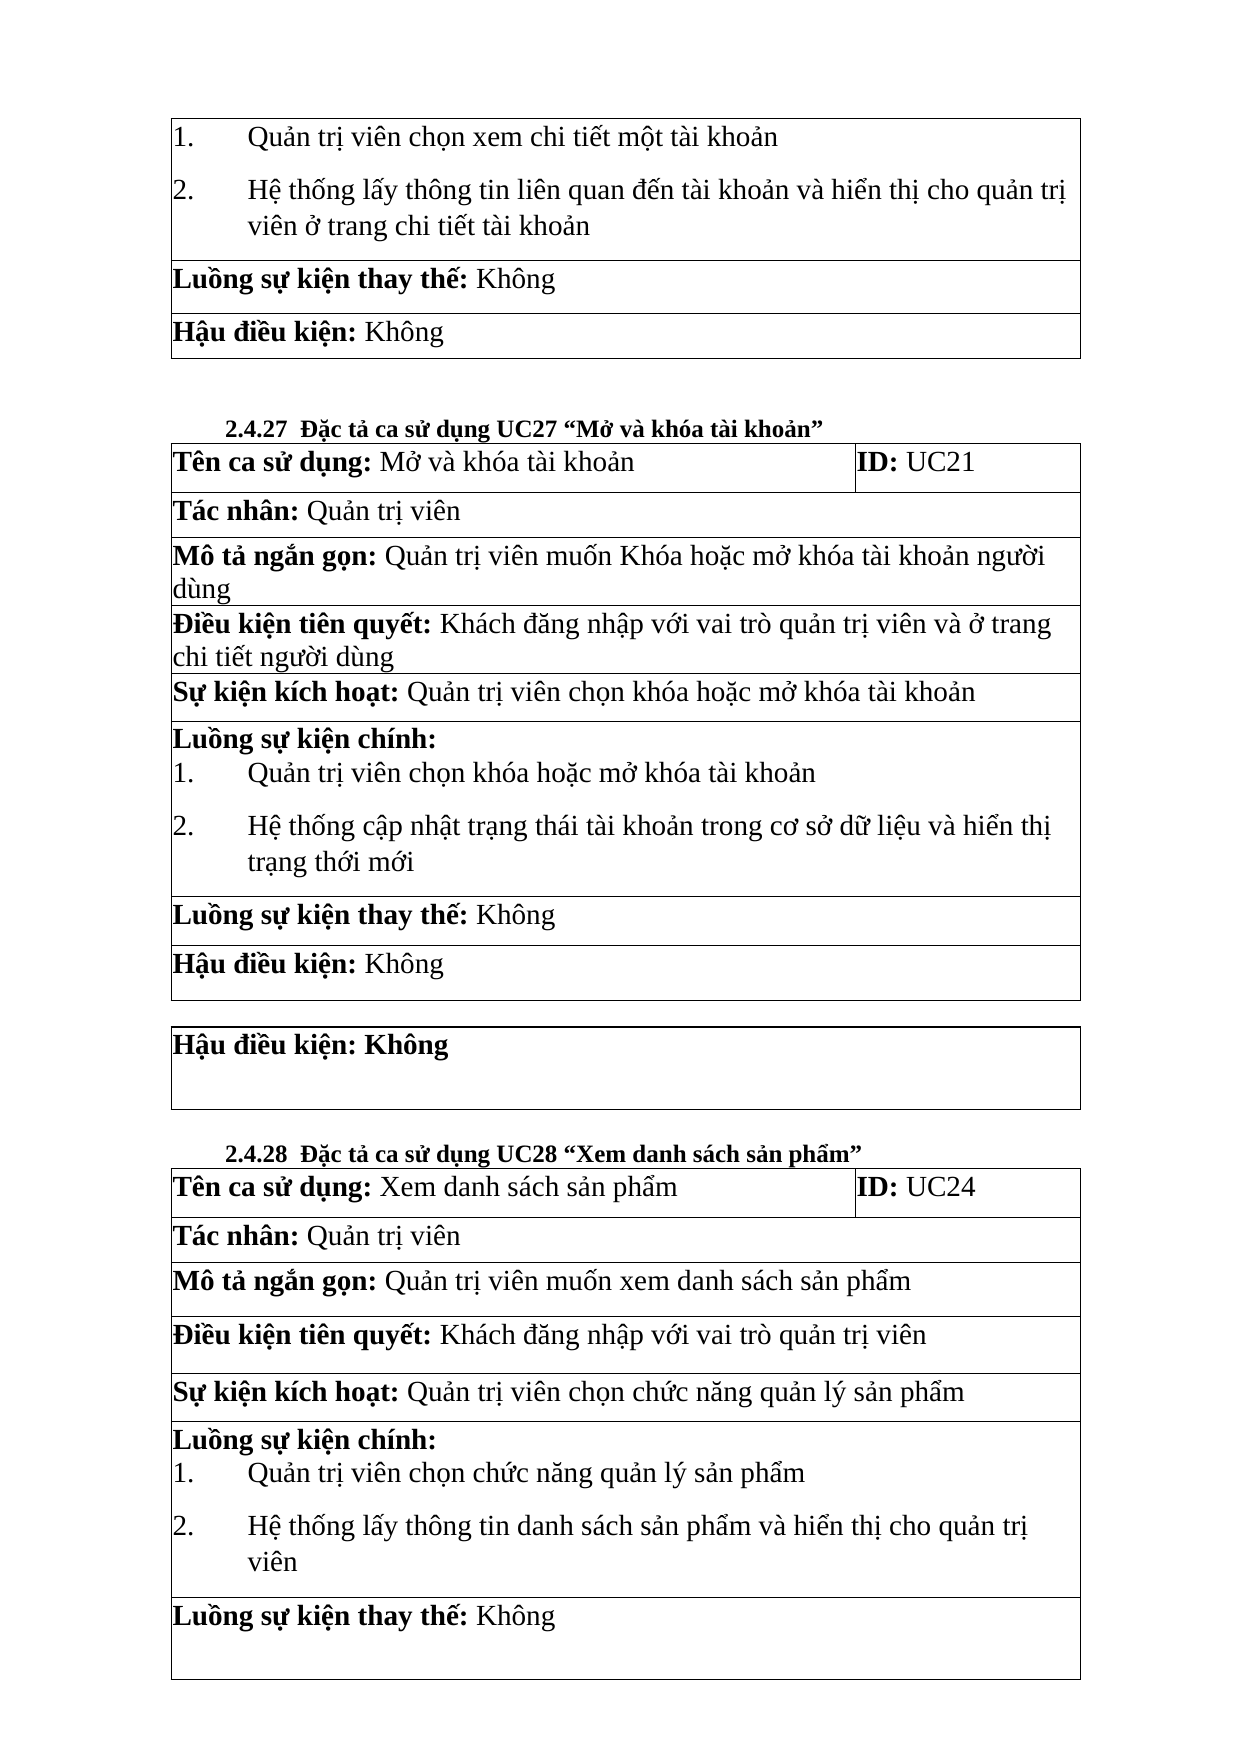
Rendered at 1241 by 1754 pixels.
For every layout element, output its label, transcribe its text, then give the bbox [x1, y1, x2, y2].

table_header ID: UC24 [856, 1169, 1080, 1217]
subtitle 2.4.27 Đặc tả ca sử dụng UC27 “Mở và khóa tài khoản” [225, 414, 1094, 443]
table_cell Luồng sự kiện thay thế: Không [172, 1598, 1080, 1679]
table_cell Điều kiện tiên quyết: Khách đăng nhập với vai trò quản trị viên [172, 1317, 1080, 1373]
table_cell Tác nhân: Quản trị viên [172, 493, 1080, 537]
table_cell Mô tả ngắn gọn: Quản trị viên muốn xem danh sách sản phẩm [172, 1263, 1080, 1316]
table_cell Tác nhân: Quản trị viên [172, 1218, 1080, 1262]
table_cell Luồng sự kiện thay thế: Không [172, 261, 1080, 313]
table_cell Luồng sự kiện chính: Quản trị viên chọn khóa hoặc mở khóa tài khoản Hệ thống cập nhật trạng thái tài khoản trong cơ sở dữ liệu và hiển thị trạng thới mới [172, 722, 1080, 896]
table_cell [172, 119, 1080, 260]
table_cell Sự kiện kích hoạt: Quản trị viên chọn chức năng quản lý sản phẩm [172, 1374, 1080, 1421]
table_cell Mô tả ngắn gọn: Quản trị viên muốn Khóa hoặc mở khóa tài khoản người dùng [172, 538, 1080, 605]
table_header Tên ca sử dụng: Xem danh sách sản phẩm [172, 1169, 855, 1217]
table_header ID: UC21 [856, 444, 1080, 492]
subtitle 2.4.28 Đặc tả ca sử dụng UC28 “Xem danh sách sản phẩm” [225, 1139, 1094, 1168]
table_cell Luồng sự kiện thay thế: Không [172, 897, 1080, 945]
table_cell Hậu điều kiện: Không [172, 314, 1080, 358]
table_header Tên ca sử dụng: Mở và khóa tài khoản [172, 444, 855, 492]
table_cell Luồng sự kiện chính: Quản trị viên chọn chức năng quản lý sản phẩm Hệ thống lấy thông tin danh sách sản phẩm và hiển thị cho quản trị viên [172, 1422, 1080, 1597]
table_cell Sự kiện kích hoạt: Quản trị viên chọn khóa hoặc mở khóa tài khoản [172, 674, 1080, 721]
table_cell Hậu điều kiện: Không [172, 946, 1080, 1000]
table_header Hậu điều kiện: Không [172, 1028, 1080, 1109]
table_cell Điều kiện tiên quyết: Khách đăng nhập với vai trò quản trị viên và ở trang chi tiết người dùng [172, 606, 1080, 673]
